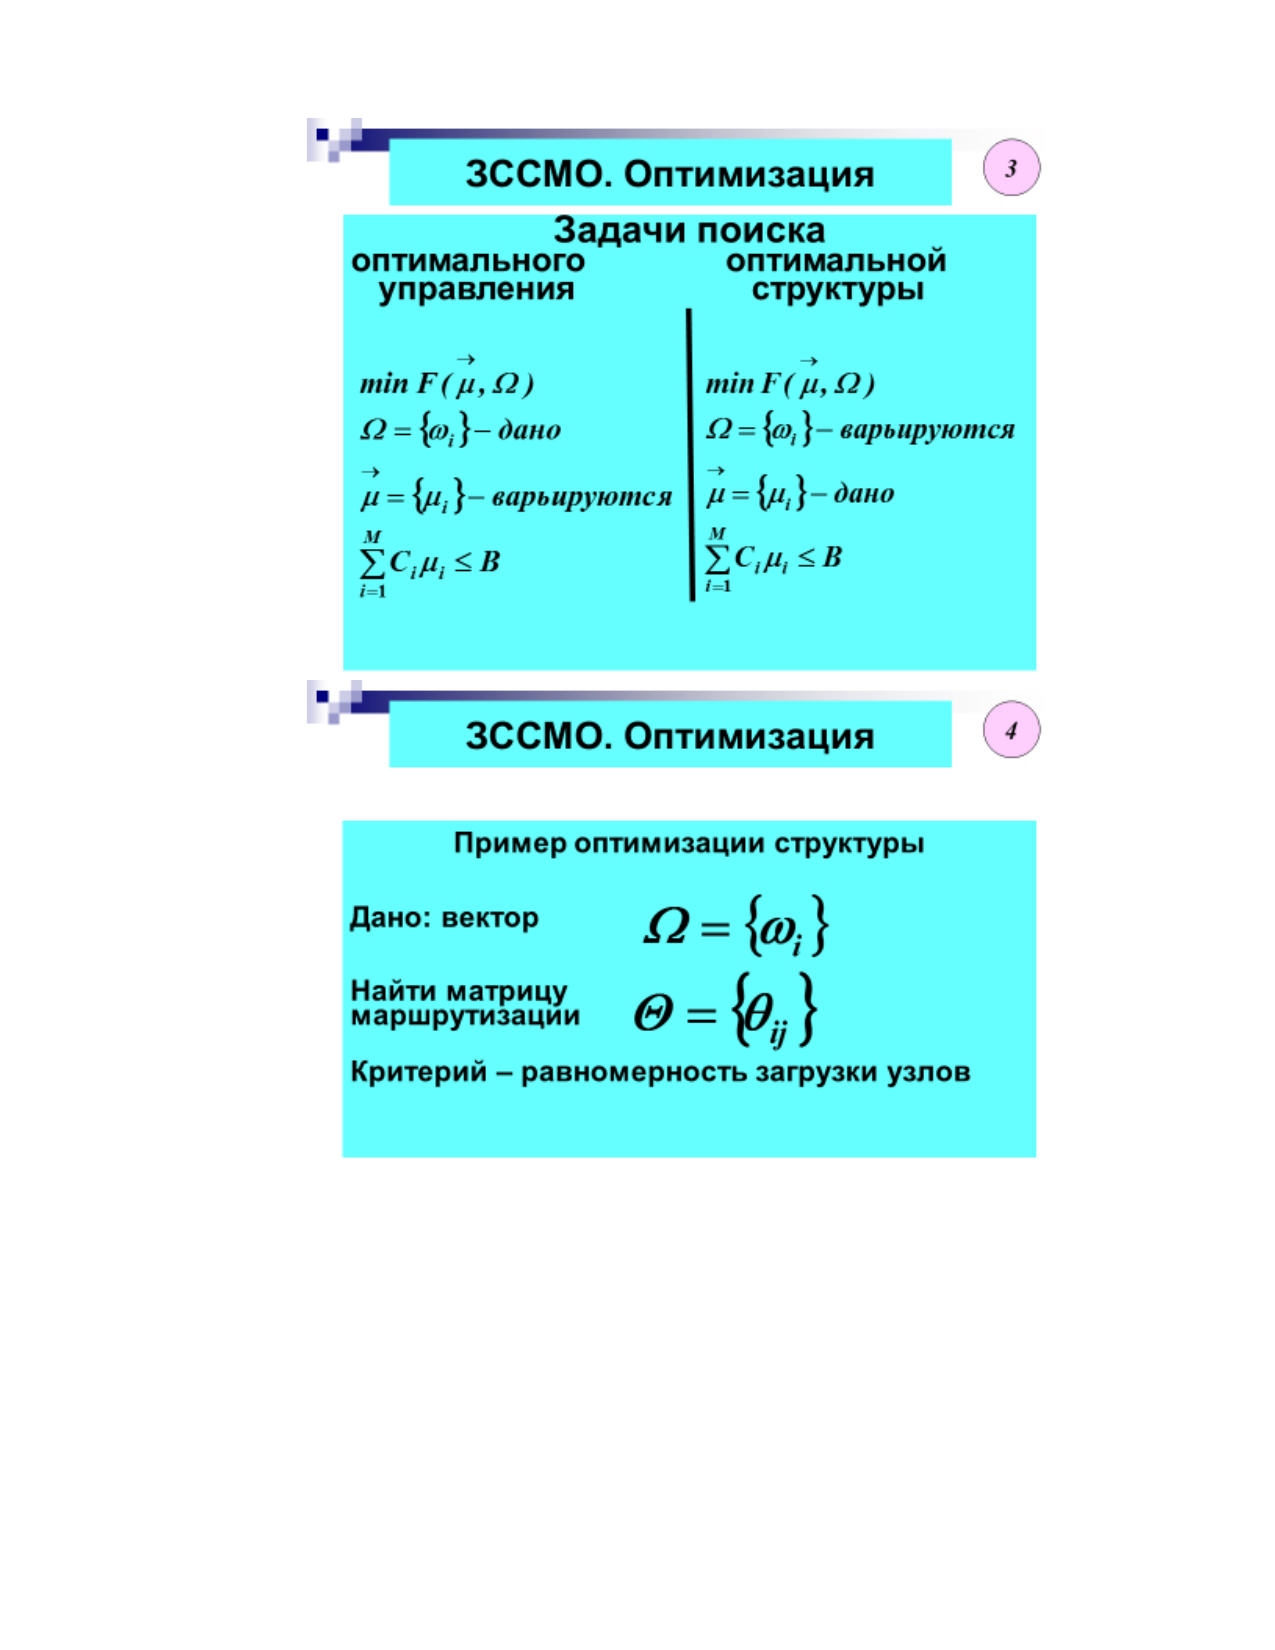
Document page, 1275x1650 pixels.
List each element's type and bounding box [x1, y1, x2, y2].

picture [306, 118, 1057, 1244]
